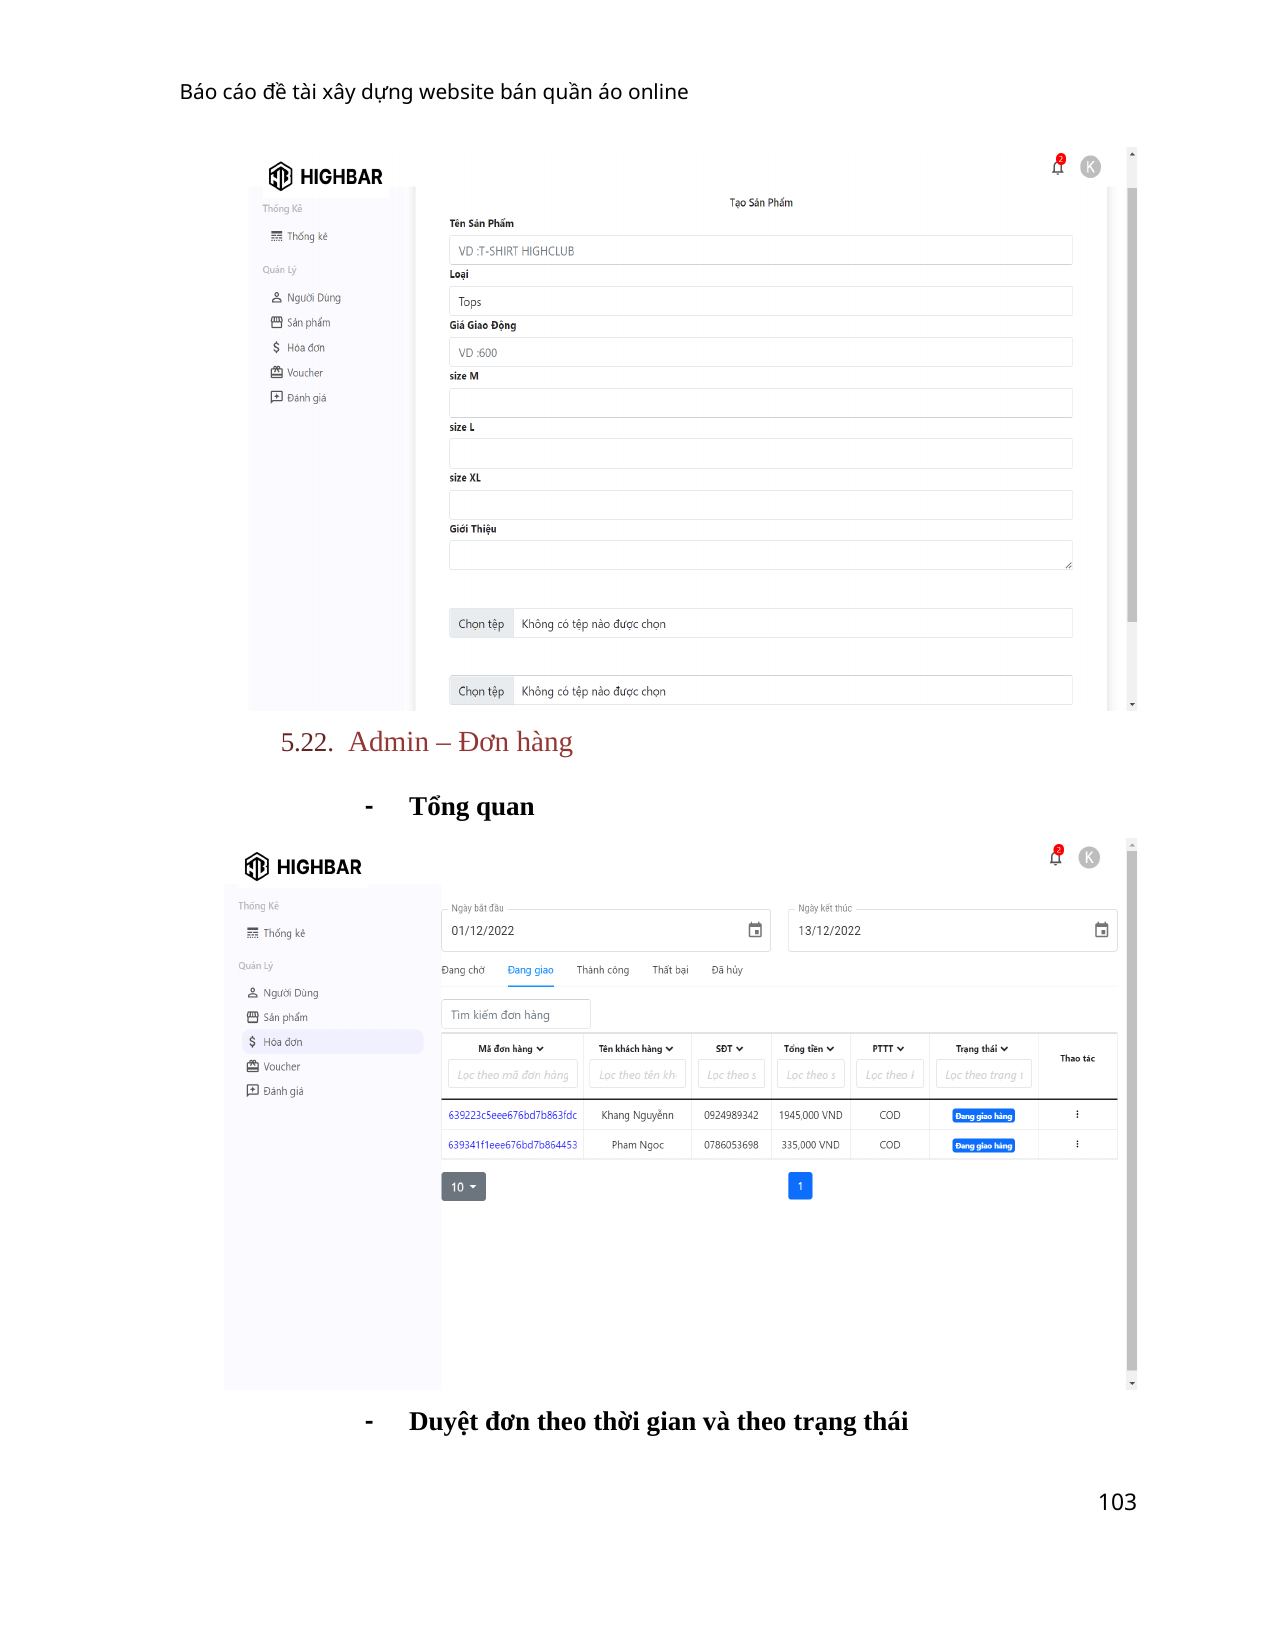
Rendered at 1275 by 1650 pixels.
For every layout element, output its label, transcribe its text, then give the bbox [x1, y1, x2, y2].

picture [215, 838, 1138, 1390]
list Tổng quan [365, 789, 1137, 822]
list Duyệt đơn theo thời gian và theo trạng thái [365, 1404, 1137, 1437]
picture [240, 147, 1138, 711]
list Admin – Đơn hàng [281, 724, 1137, 758]
